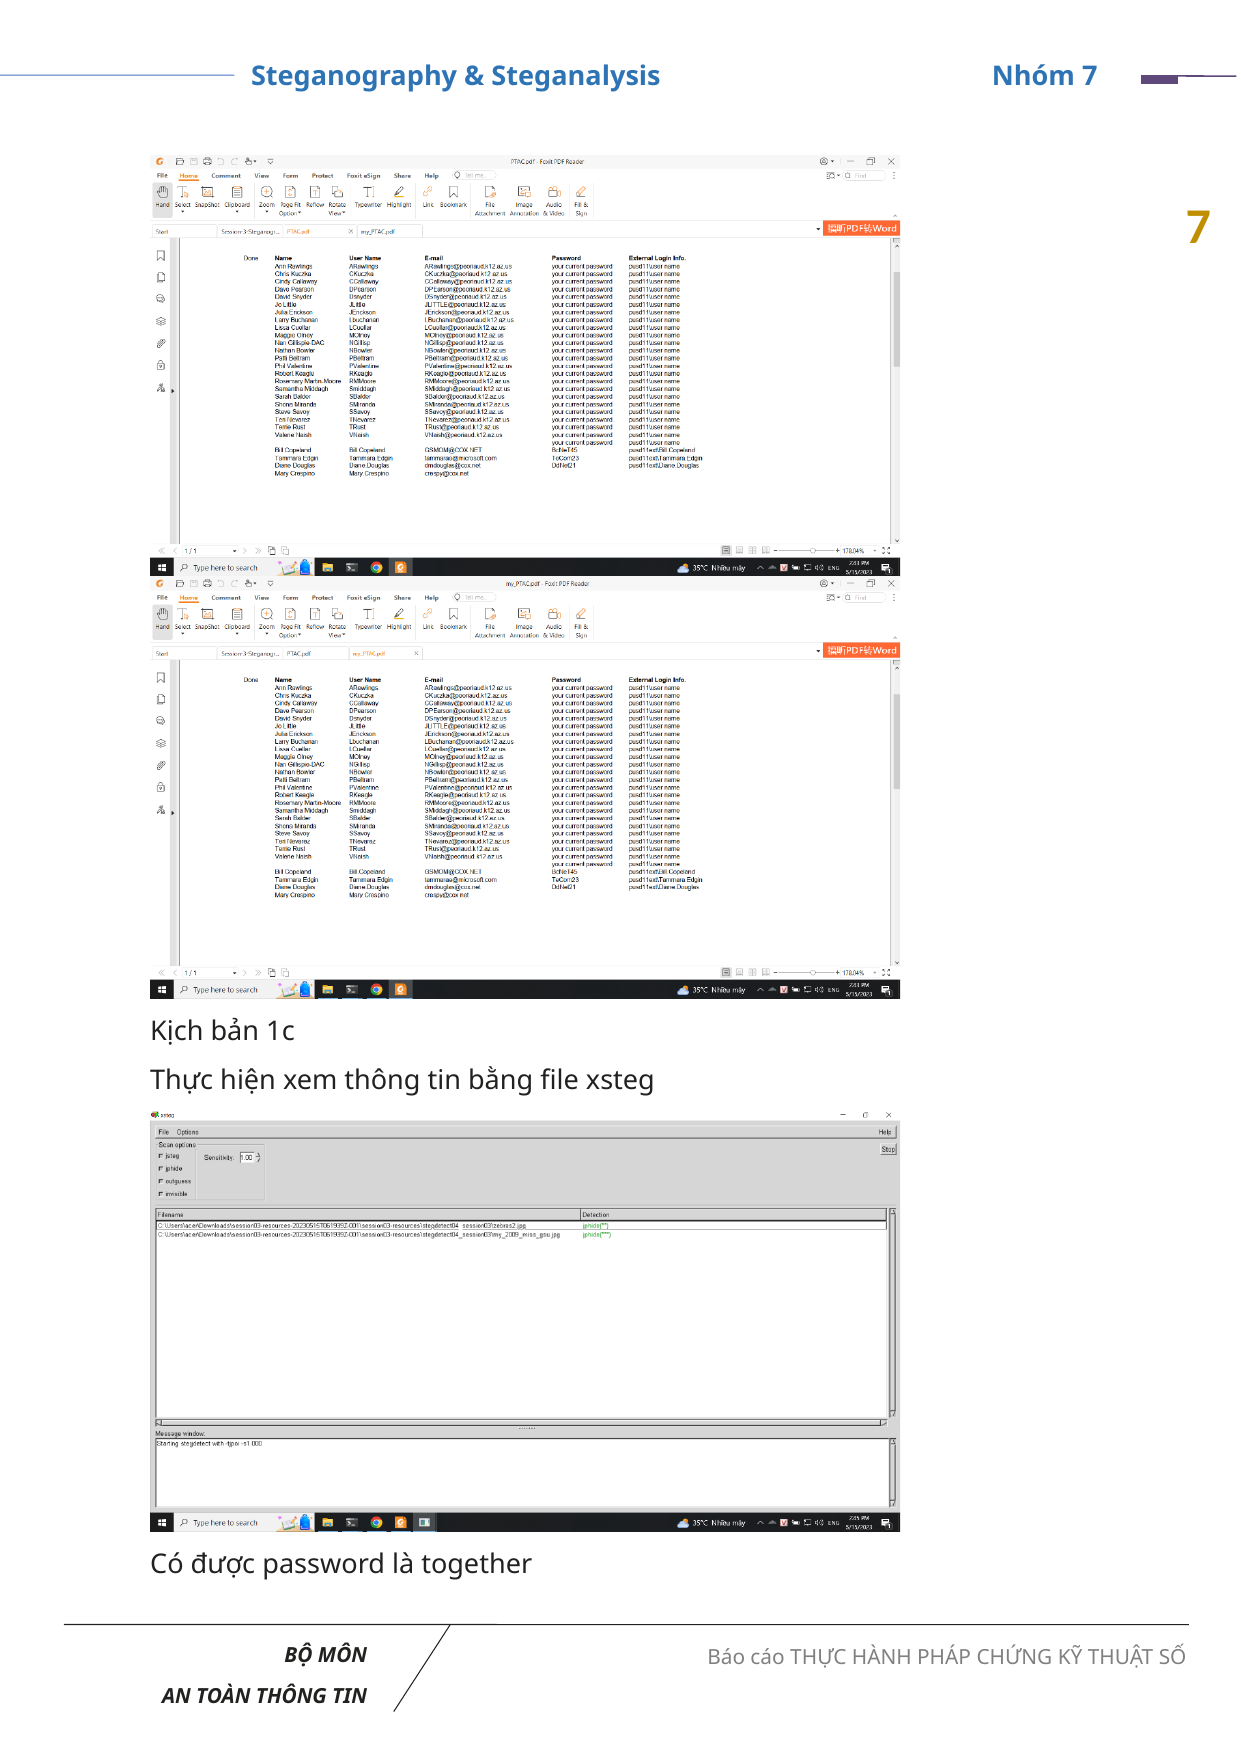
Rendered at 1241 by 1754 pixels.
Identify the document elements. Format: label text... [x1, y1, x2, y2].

picture [150, 1110, 901, 1532]
text Có được password là together [150, 1544, 1153, 1581]
text Thực hiện xem thông tin bằng file xsteg [150, 1061, 1153, 1097]
picture [150, 155, 901, 999]
text Kịch bản 1c [150, 1011, 1153, 1048]
